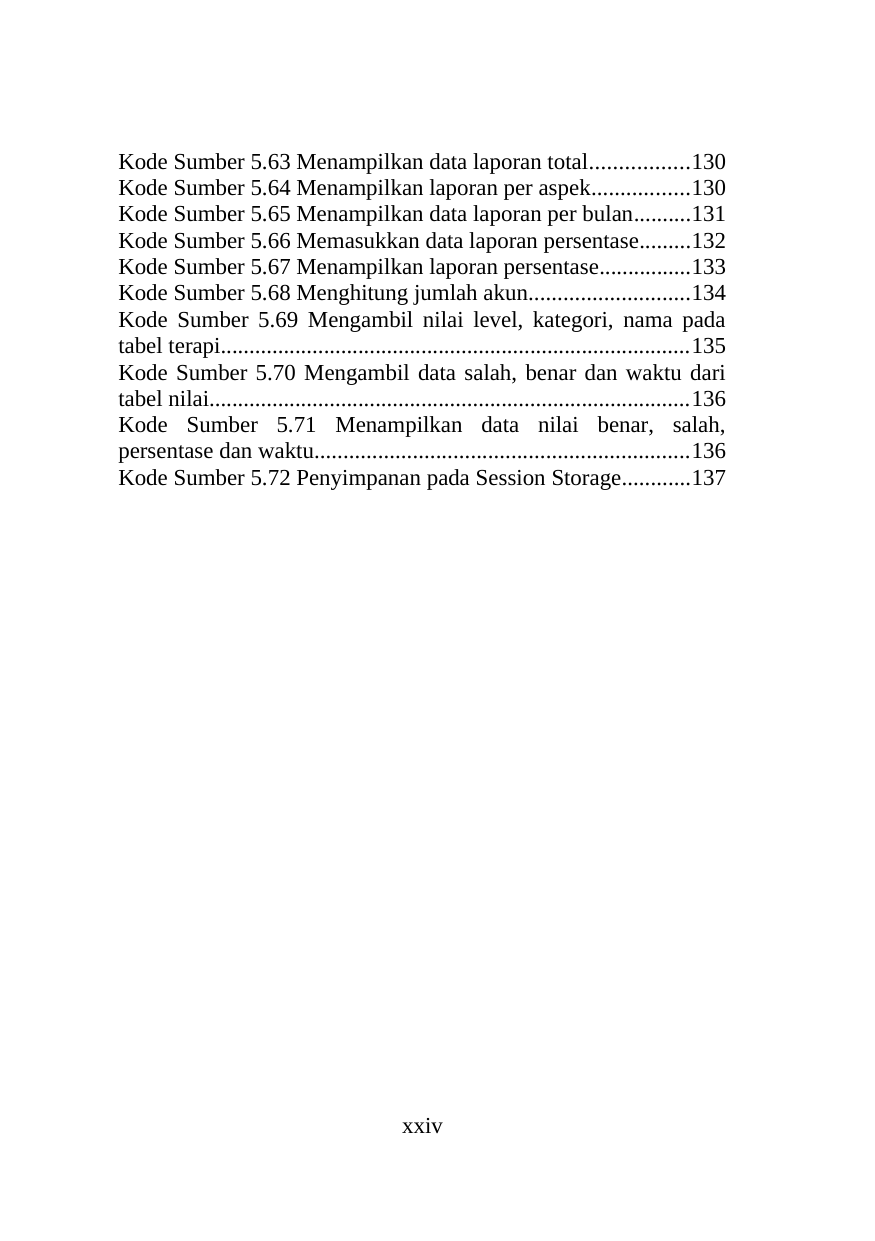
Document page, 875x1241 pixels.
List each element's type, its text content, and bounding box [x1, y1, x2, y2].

text Kode Sumber 5.64 Menampilkan laporan per aspek 130 [118, 174, 726, 200]
text Kode Sumber 5.66 Memasukkan data laporan persentase 132 [118, 227, 726, 253]
text Kode Sumber 5.71 Menampilkan data nilai benar, salah, persentase dan waktu 136 [118, 411, 726, 464]
text Kode Sumber 5.63 Menampilkan data laporan total 130 [118, 148, 726, 174]
text Kode Sumber 5.72 Penyimpanan pada Session Storage 137 [118, 464, 726, 490]
text Kode Sumber 5.65 Menampilkan data laporan per bulan 131 [118, 200, 726, 227]
text Kode Sumber 5.68 Menghitung jumlah akun 134 [118, 279, 726, 306]
text Kode Sumber 5.69 Mengambil nilai level, kategori, nama pada tabel terapi 135 [118, 306, 726, 358]
text Kode Sumber 5.67 Menampilkan laporan persentase 133 [118, 253, 726, 279]
text Kode Sumber 5.70 Mengambil data salah, benar dan waktu dari tabel nilai 136 [118, 358, 726, 411]
